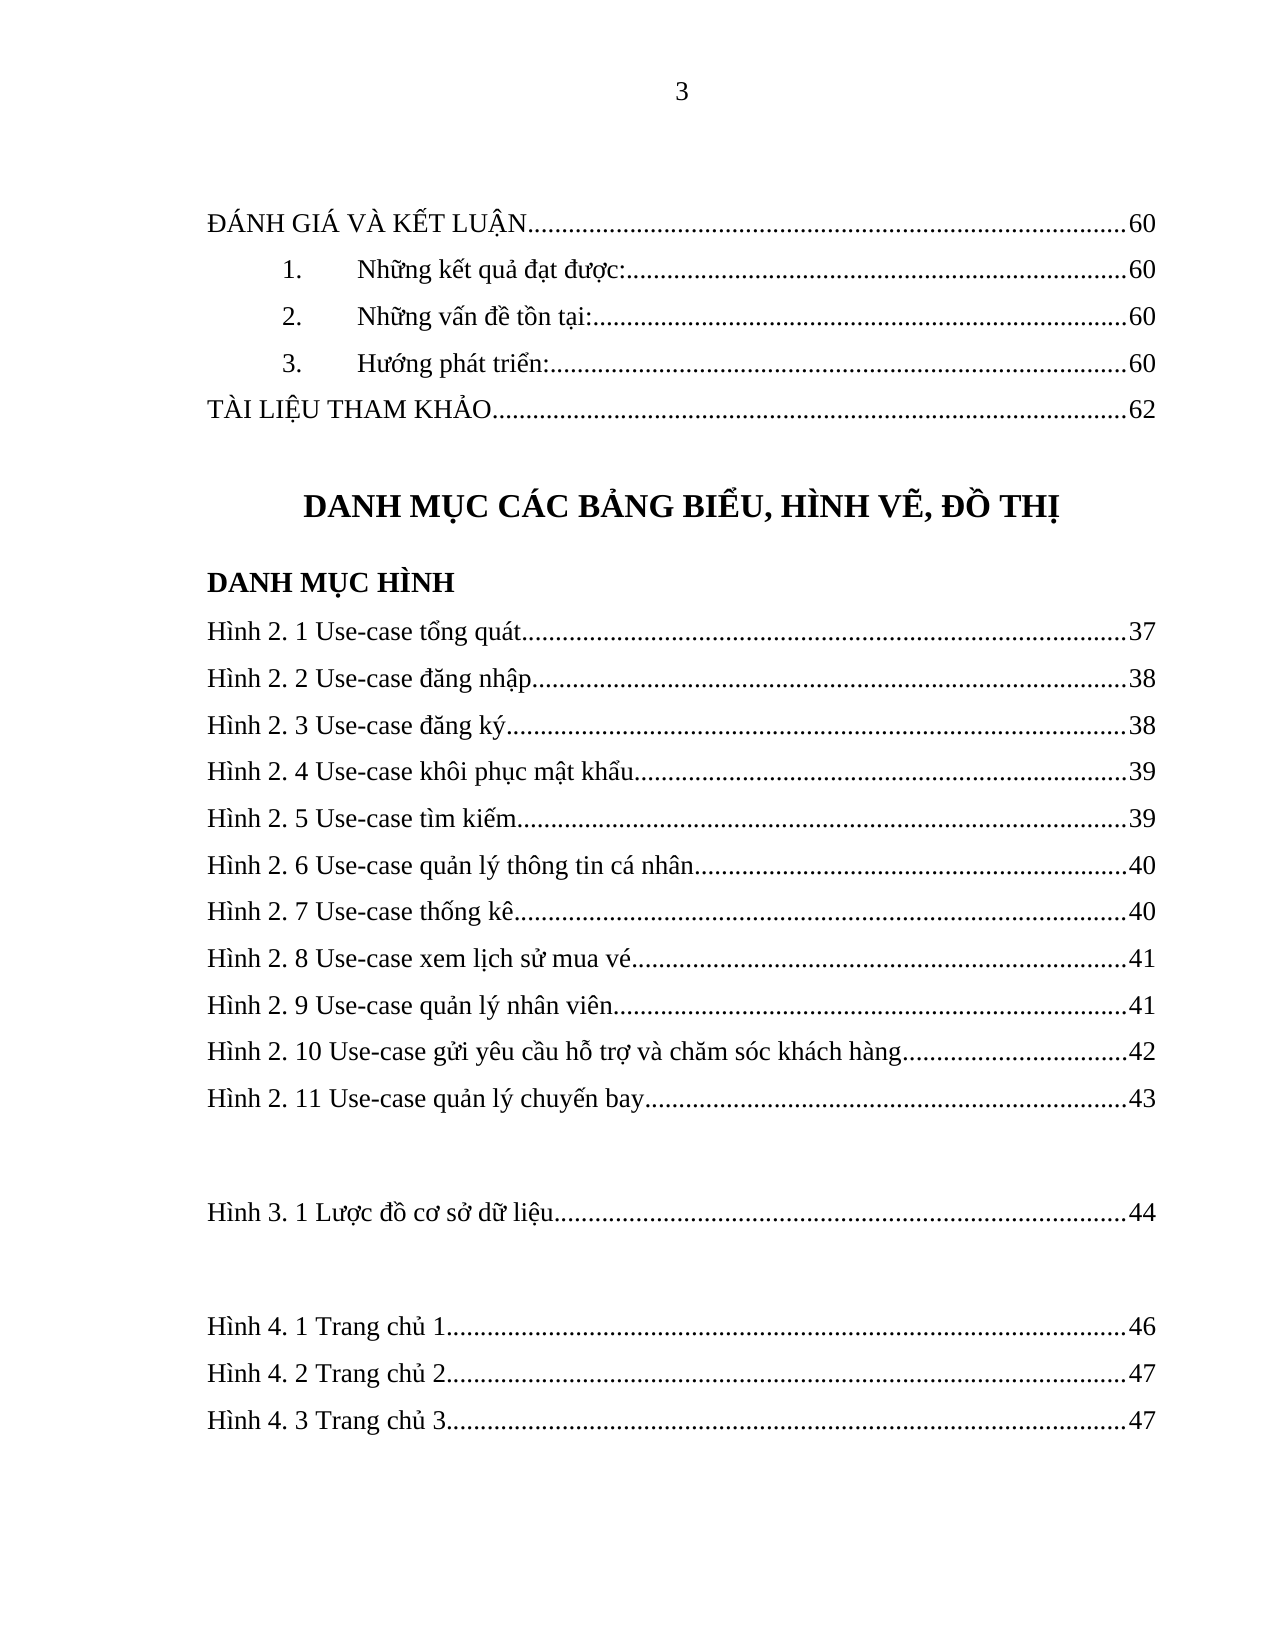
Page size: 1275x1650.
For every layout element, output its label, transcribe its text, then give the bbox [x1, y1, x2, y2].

text Hình 3. 1 Lược đồ cơ sở dữ liệu 44 [207, 1196, 1157, 1227]
text Hình 4. 1 Trang chủ 1 46 [207, 1310, 1157, 1342]
text Hình 2. 5 Use-case tìm kiếm 39 [207, 802, 1157, 833]
text Hình 2. 9 Use-case quản lý nhân viên 41 [207, 989, 1157, 1020]
text Hình 4. 2 Trang chủ 2 47 [207, 1357, 1157, 1388]
text Hình 2. 3 Use-case đăng ký 38 [207, 709, 1157, 740]
subtitle DANH MỤC HÌNH [207, 565, 1157, 599]
text Hình 2. 1 Use-case tổng quát 37 [207, 615, 1157, 647]
text DANH MỤC CÁC BẢNG BIỂU, HÌNH VẼ, ĐỒ THỊ [207, 487, 1157, 525]
text Hình 4. 3 Trang chủ 3 47 [207, 1404, 1157, 1435]
text Hình 2. 10 Use-case gửi yêu cầu hỗ trợ và chăm sóc khách hàng 42 [207, 1035, 1157, 1067]
text Hình 2. 7 Use-case thống kê 40 [207, 895, 1157, 927]
text Hình 2. 6 Use-case quản lý thông tin cá nhân 40 [207, 849, 1157, 880]
text Hình 2. 11 Use-case quản lý chuyến bay 43 [207, 1082, 1157, 1113]
text Hình 2. 8 Use-case xem lịch sử mua vé 41 [207, 942, 1157, 973]
text Hình 2. 4 Use-case khôi phục mật khẩu 39 [207, 755, 1157, 787]
text Hình 2. 2 Use-case đăng nhập 38 [207, 662, 1157, 693]
